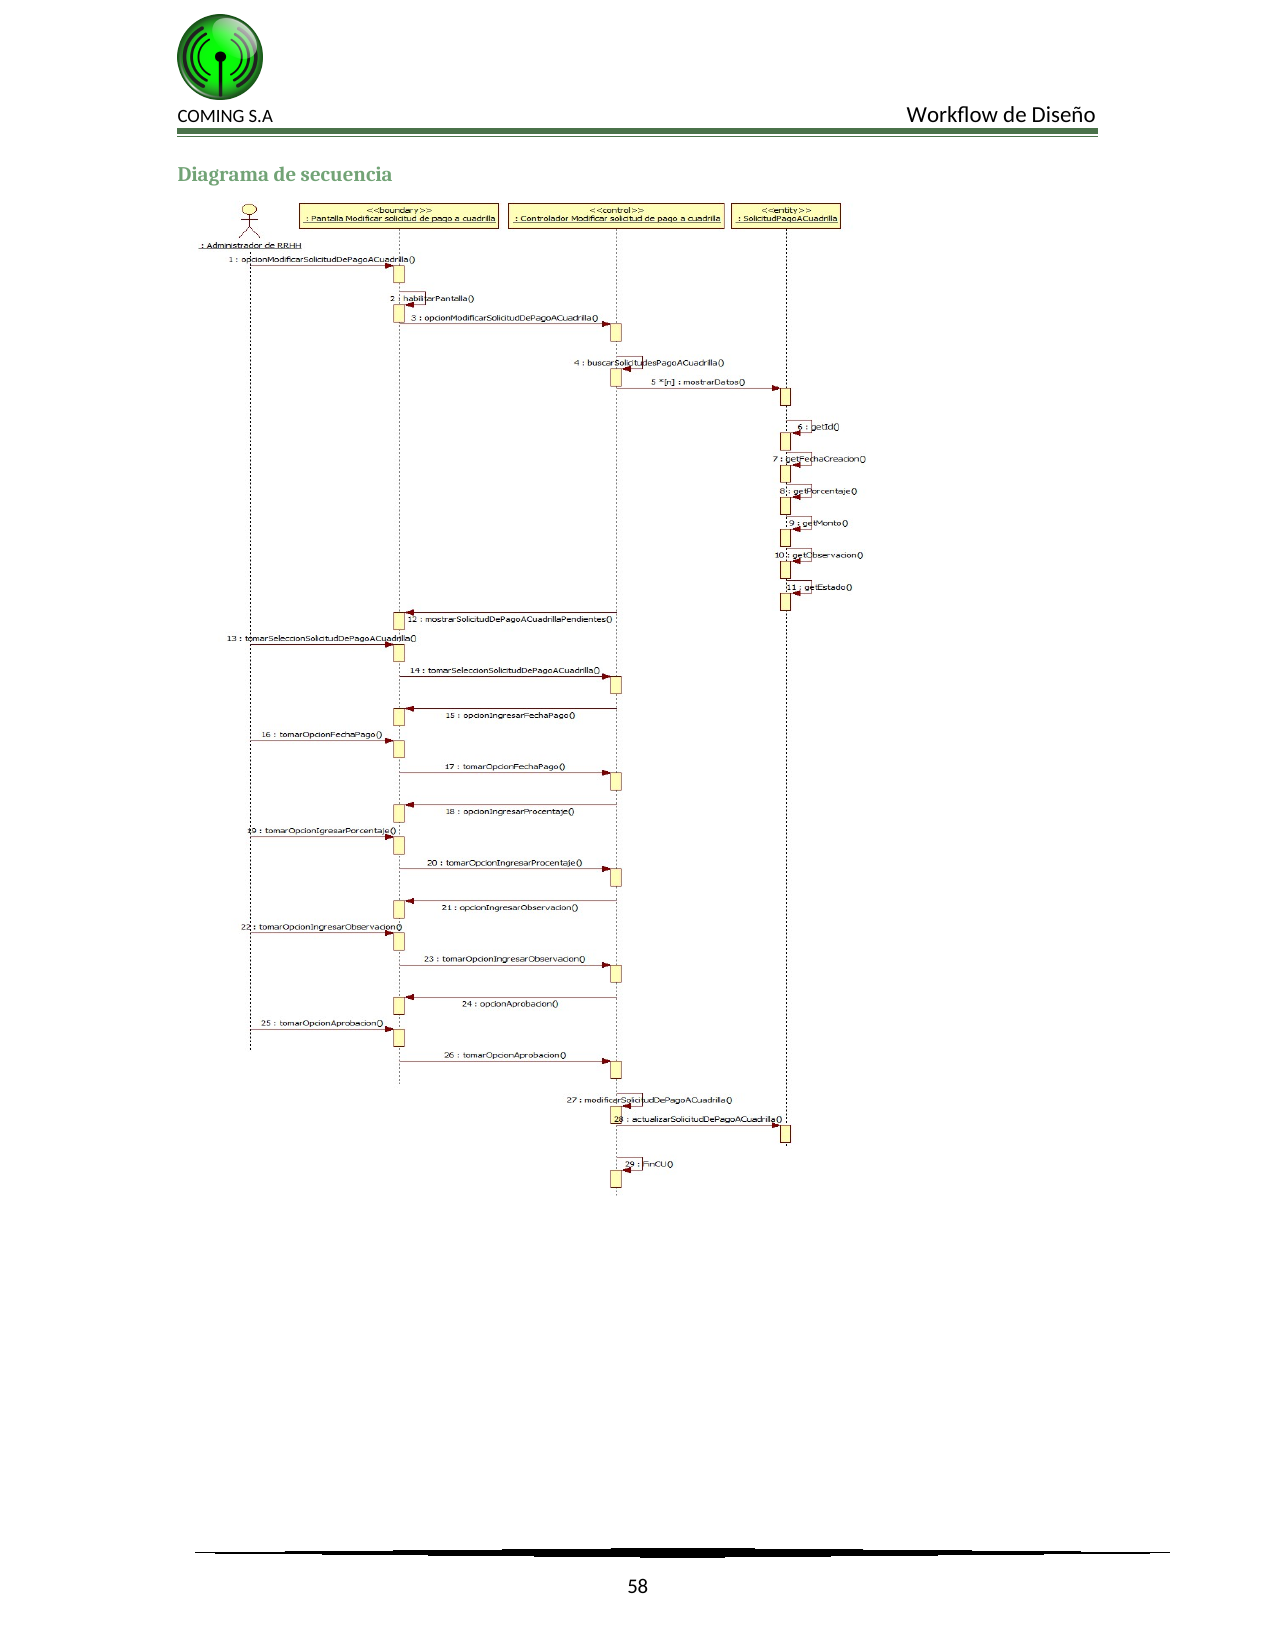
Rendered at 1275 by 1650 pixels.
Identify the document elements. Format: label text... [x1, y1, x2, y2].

picture [177, 190, 882, 1208]
picture [177, 14, 263, 100]
subtitle Diagrama de secuencia [177, 163, 1098, 187]
